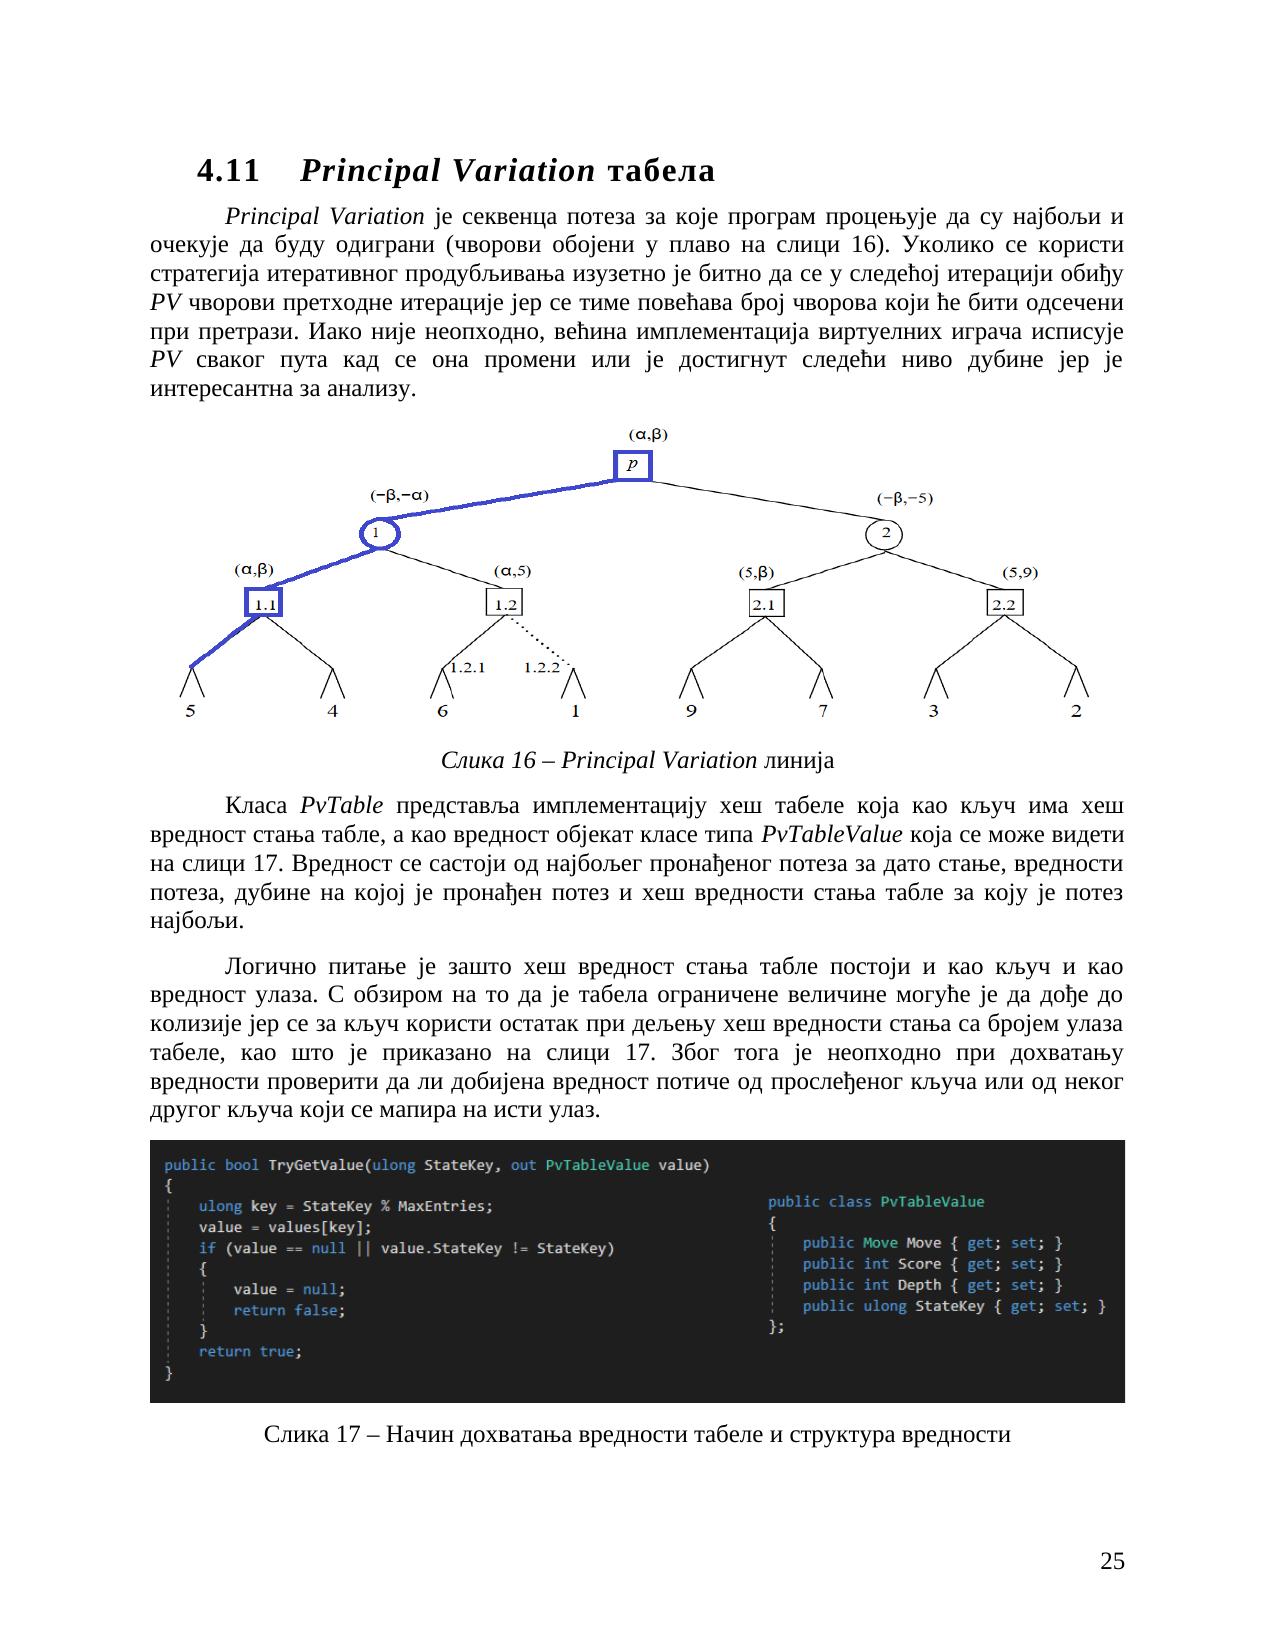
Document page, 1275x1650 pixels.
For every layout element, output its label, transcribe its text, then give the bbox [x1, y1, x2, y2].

text Слика 16 – Principal Variation линија [150, 745, 1125, 774]
text Класа PvTable представља имплементацију хеш табеле која као кључ има хеш вредност стања табле, а као вредност објекат класе типа PvTableValue која се може видети на слици 17. Вредност се састоји од најбољег пронађеног потеза за дато стање, вредности потеза, дубине на којој је пронађен потез и хеш вредности стања табле за коју је потез најбољи. [150, 790, 1125, 934]
text Слика 17 – Начин дохватања вредности табеле и структура вредности [75, 1419, 1125, 1448]
text Логично питање је зашто хеш вредност стања табле постоји и као кључ и као вредност улаза. С обзиром на то да је табела ограничене величине могуће је да дође до колизије јер се за кључ користи остатак при дељењу хеш вредности стања са бројем улаза табеле, као што је приказано на слици 17. Због тога је неопходно при дохватању вредности проверити да ли добијена вредност потиче од прослеђеног кључа или од неког другог кључа који се мапира на исти улаз. [150, 951, 1125, 1123]
picture [150, 1140, 1125, 1403]
subtitle Principal Variation табела [197, 150, 1125, 188]
text Principal Variation је секвенца потеза за које програм процењује да су најбољи и очекује да буду одиграни (чворови обојени у плаво на слици 16). Уколико се користи стратегија итеративног продубљивања изузетно је битно да се у следећој итерацији обиђу PV чворови претходне итерације јер се тиме повећава број чворова који ће бити одсечени при претрази. Иако није неопходно, већина имплементација виртуелних играча исписује PV сваког пута кад се она промени или је достигнут следећи ниво дубине јер је интересантна за анализу. [150, 201, 1125, 402]
picture [153, 418, 1122, 729]
